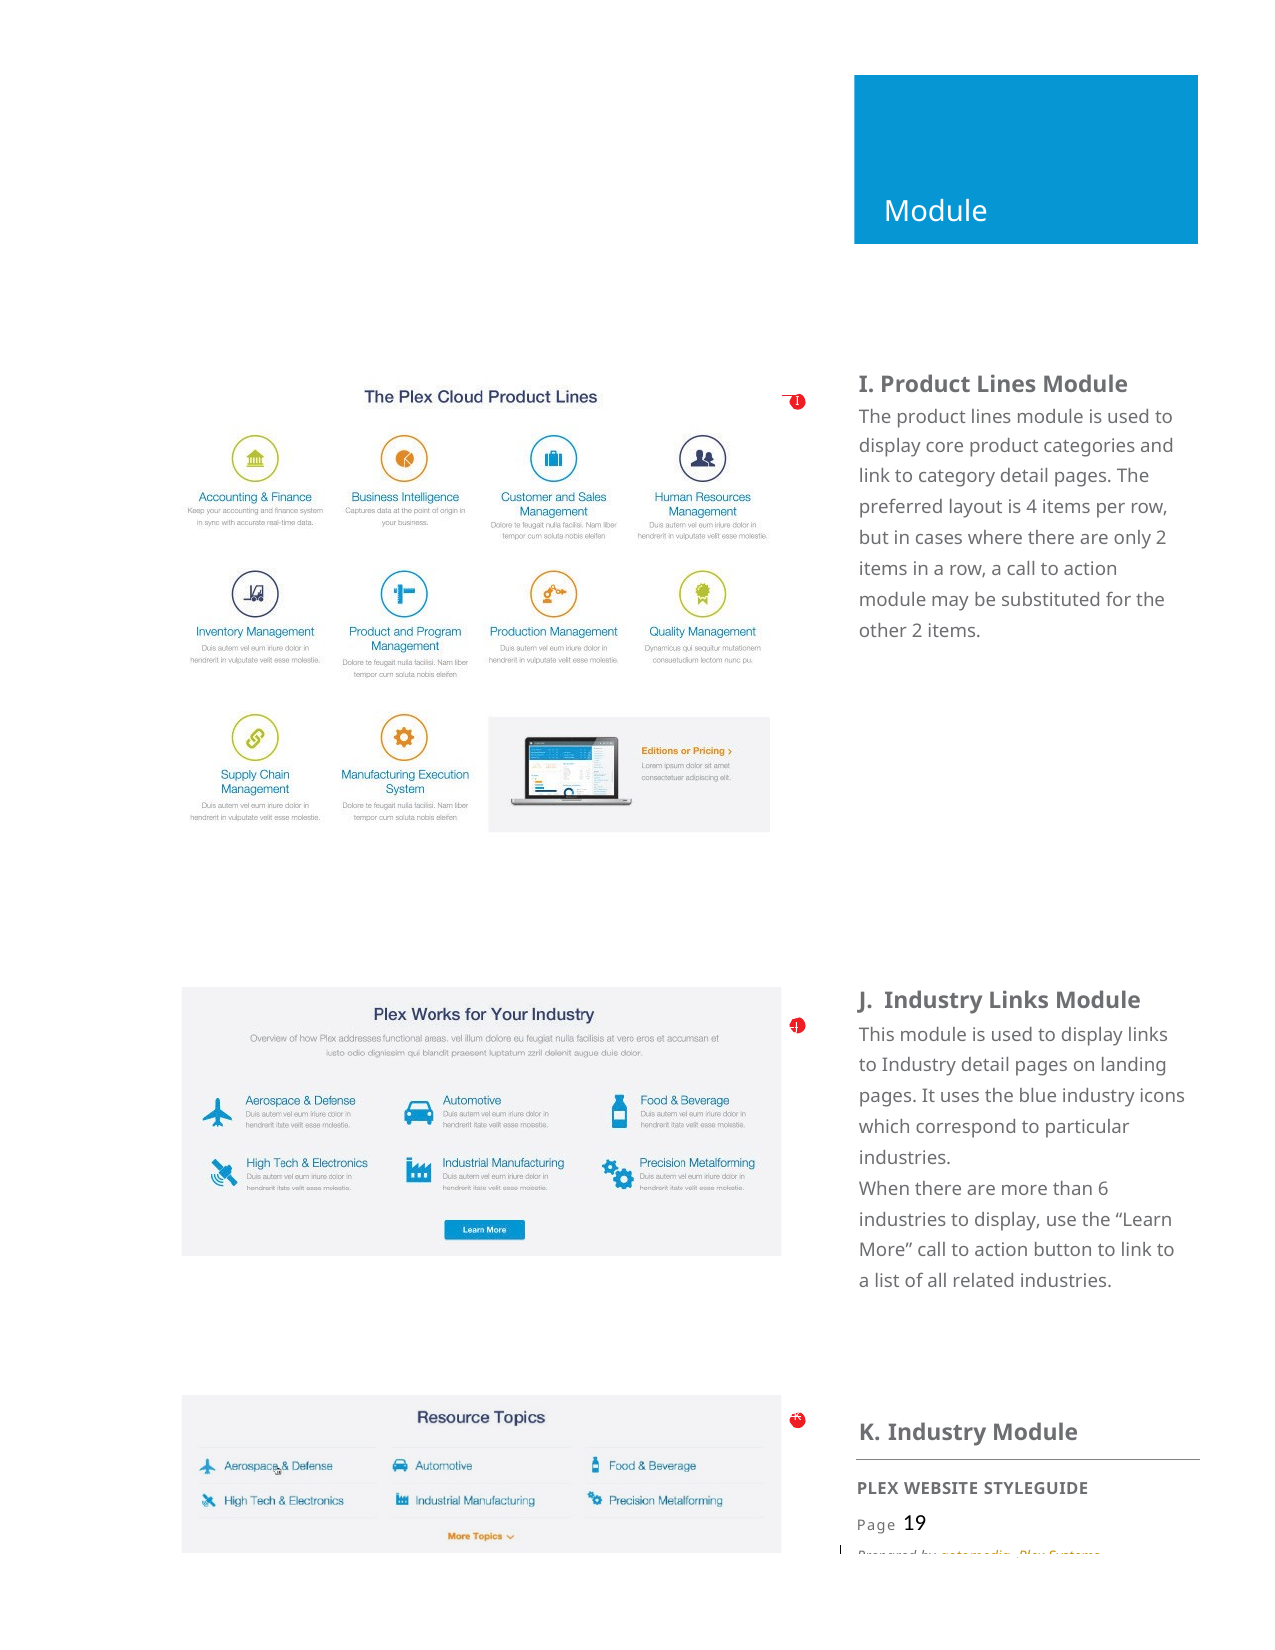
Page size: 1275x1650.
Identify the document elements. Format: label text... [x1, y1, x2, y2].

subtitle Industry Links Module [859, 984, 1198, 1015]
subtitle I. Product Lines Module [782, 373, 1198, 398]
text When there are more than 6 industries to display, use the “Learn More” call to action button to link to a list of all related industries. [859, 1175, 1178, 1293]
text display core product categories and link to category detail pages. The preferred layout is 4 items per row, but in cases where there are only 2 items in a row, a call to action module may be substituted for the other 2 items. [859, 432, 1188, 642]
picture [181, 987, 782, 1256]
picture [181, 1395, 782, 1553]
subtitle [859, 1422, 1198, 1445]
text J This module is used to display links to Industry detail pages on landing pages. It uses the blue industry icons which correspond to particular industries. [782, 1018, 1188, 1170]
text The product lines module is used to [859, 407, 1198, 427]
picture [181, 377, 782, 845]
